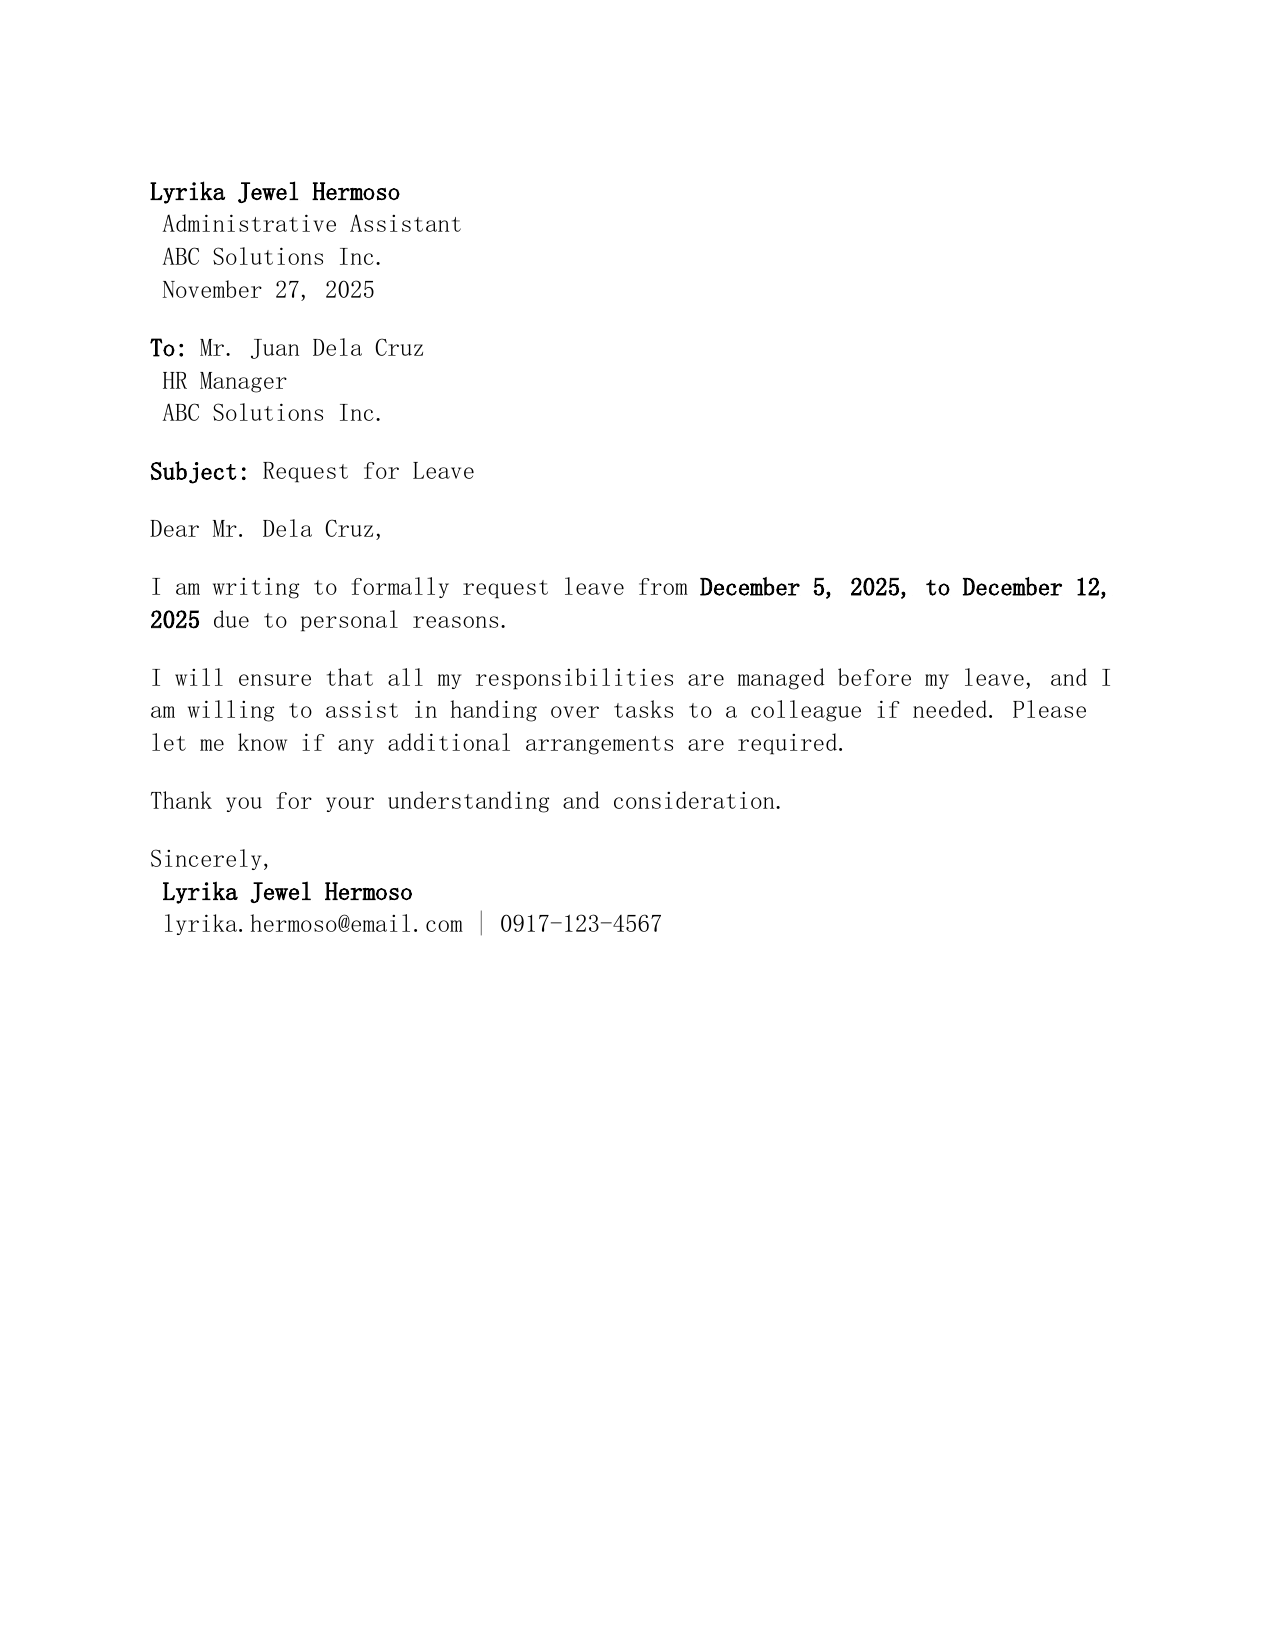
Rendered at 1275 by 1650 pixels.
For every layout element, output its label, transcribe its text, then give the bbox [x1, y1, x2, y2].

text Dear Mr. Dela Cruz, [150, 512, 1125, 541]
text I will ensure that all my responsibilities are managed before my leave, and I am willing to assist in handing over tasks to a colleague if needed. Please let me know if any additional arrangements are required. [150, 661, 1125, 755]
text Lyrika Jewel Hermoso Administrative Assistant ABC Solutions Inc. November 27, 2025 [150, 175, 1125, 302]
text Subject: Request for Leave [150, 455, 1125, 483]
text Sincerely, Lyrika Jewel Hermoso lyrika.hermoso@email.com | 0917-123-4567 [150, 842, 1125, 936]
text To: Mr. Juan Dela Cruz HR Manager ABC Solutions Inc. [150, 331, 1125, 425]
text I am writing to formally request leave from December 5, 2025, to December 12, 2025 due to personal reasons. [150, 570, 1125, 632]
text Thank you for your understanding and consideration. [150, 784, 1125, 813]
